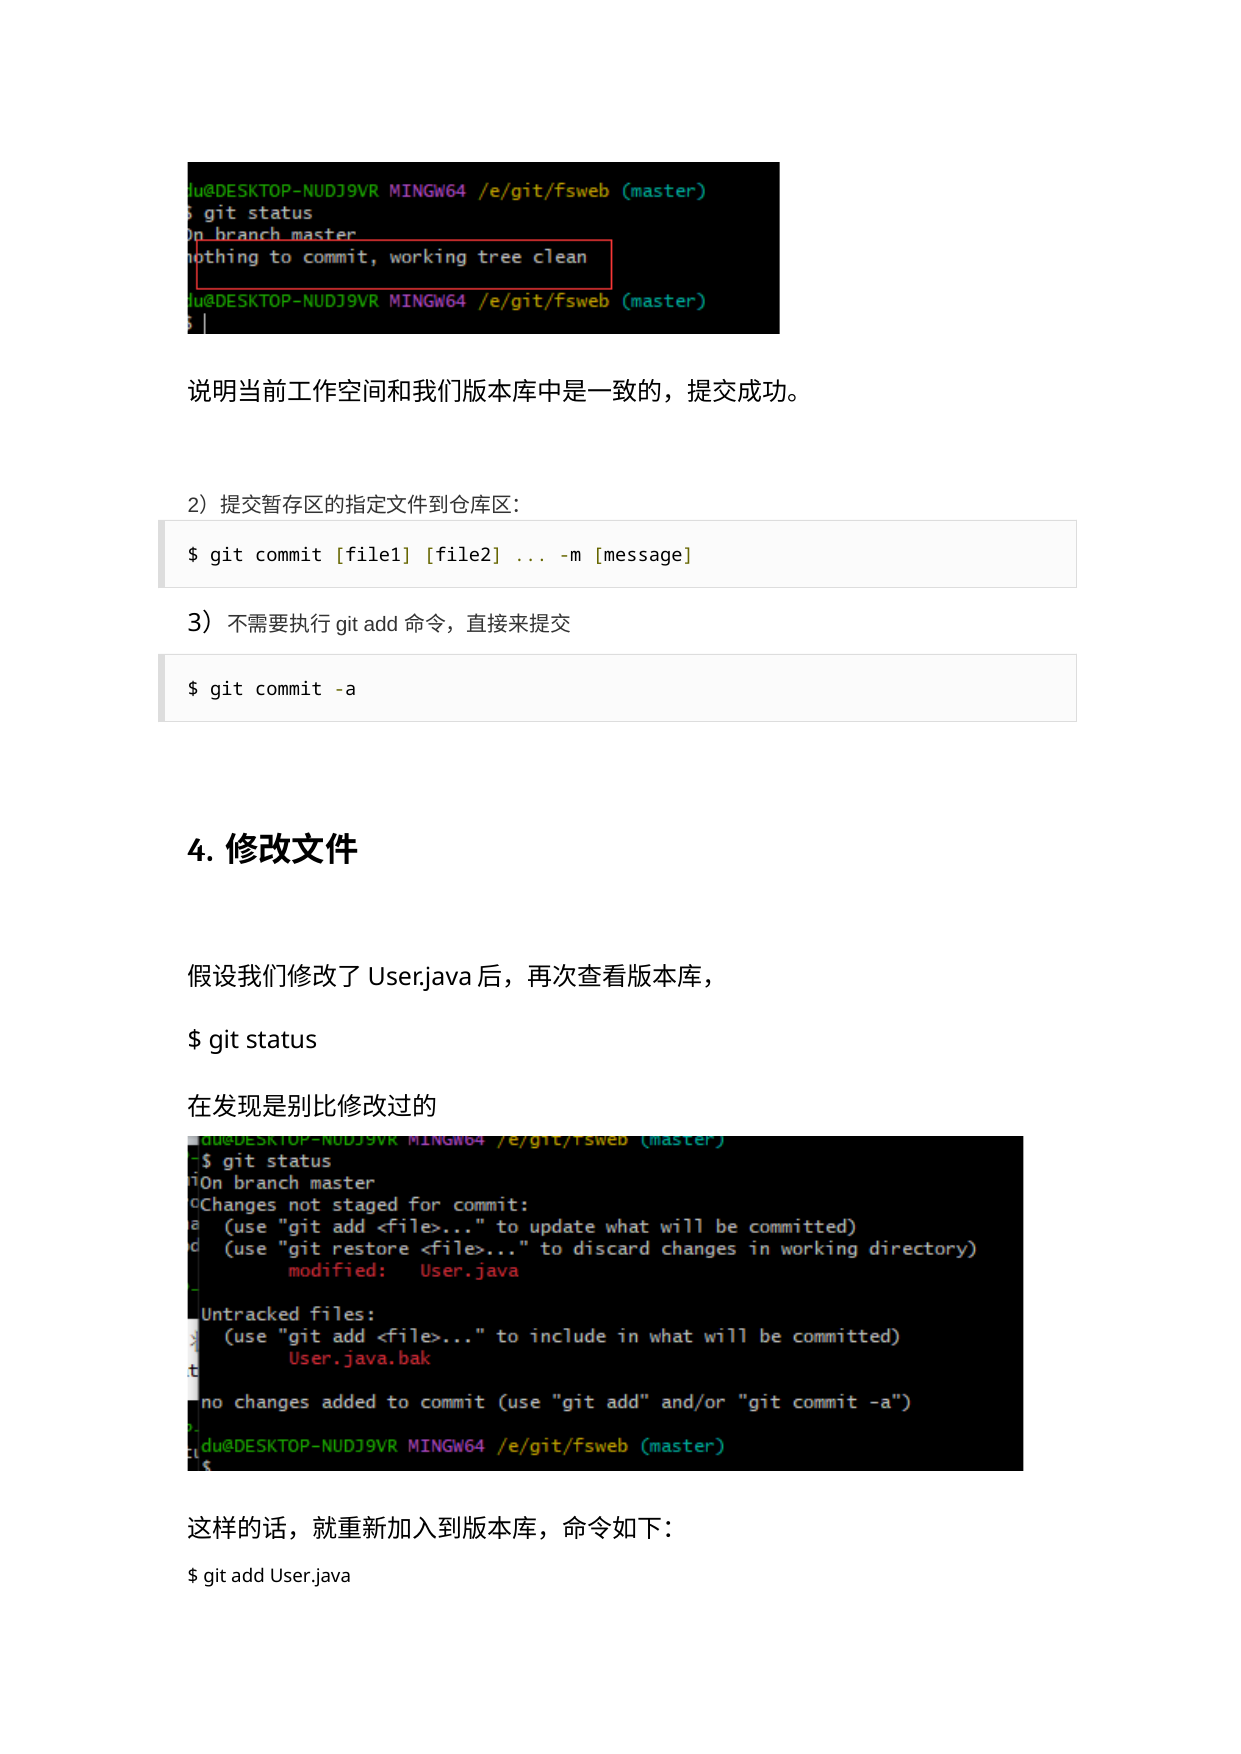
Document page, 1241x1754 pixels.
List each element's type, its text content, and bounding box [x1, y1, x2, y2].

text 在发现是别比修改过的 [187, 1072, 1053, 1137]
text 假设我们修改了User.java后，再次查看版本库， [187, 942, 1053, 1007]
text 这样的话，就重新加入到版本库，命令如下： [187, 1494, 1053, 1559]
text 说明当前工作空间和我们版本库中是一致的，提交成功。 [187, 357, 1053, 422]
picture [187, 162, 780, 334]
text $ git commit -a [165, 655, 1076, 721]
subtitle 修改文件 [187, 814, 1053, 879]
picture [187, 1136, 1024, 1471]
text 2）提交暂存区的指定文件到仓库区： [187, 487, 1053, 519]
text $ git status [187, 1007, 1053, 1072]
text 3）不需要执行 git add 命令，直接来提交 [187, 588, 1053, 653]
text $ git add User.java [187, 1559, 1053, 1592]
text $ git commit [file1] [file2] ... -m [message] [165, 521, 1076, 587]
